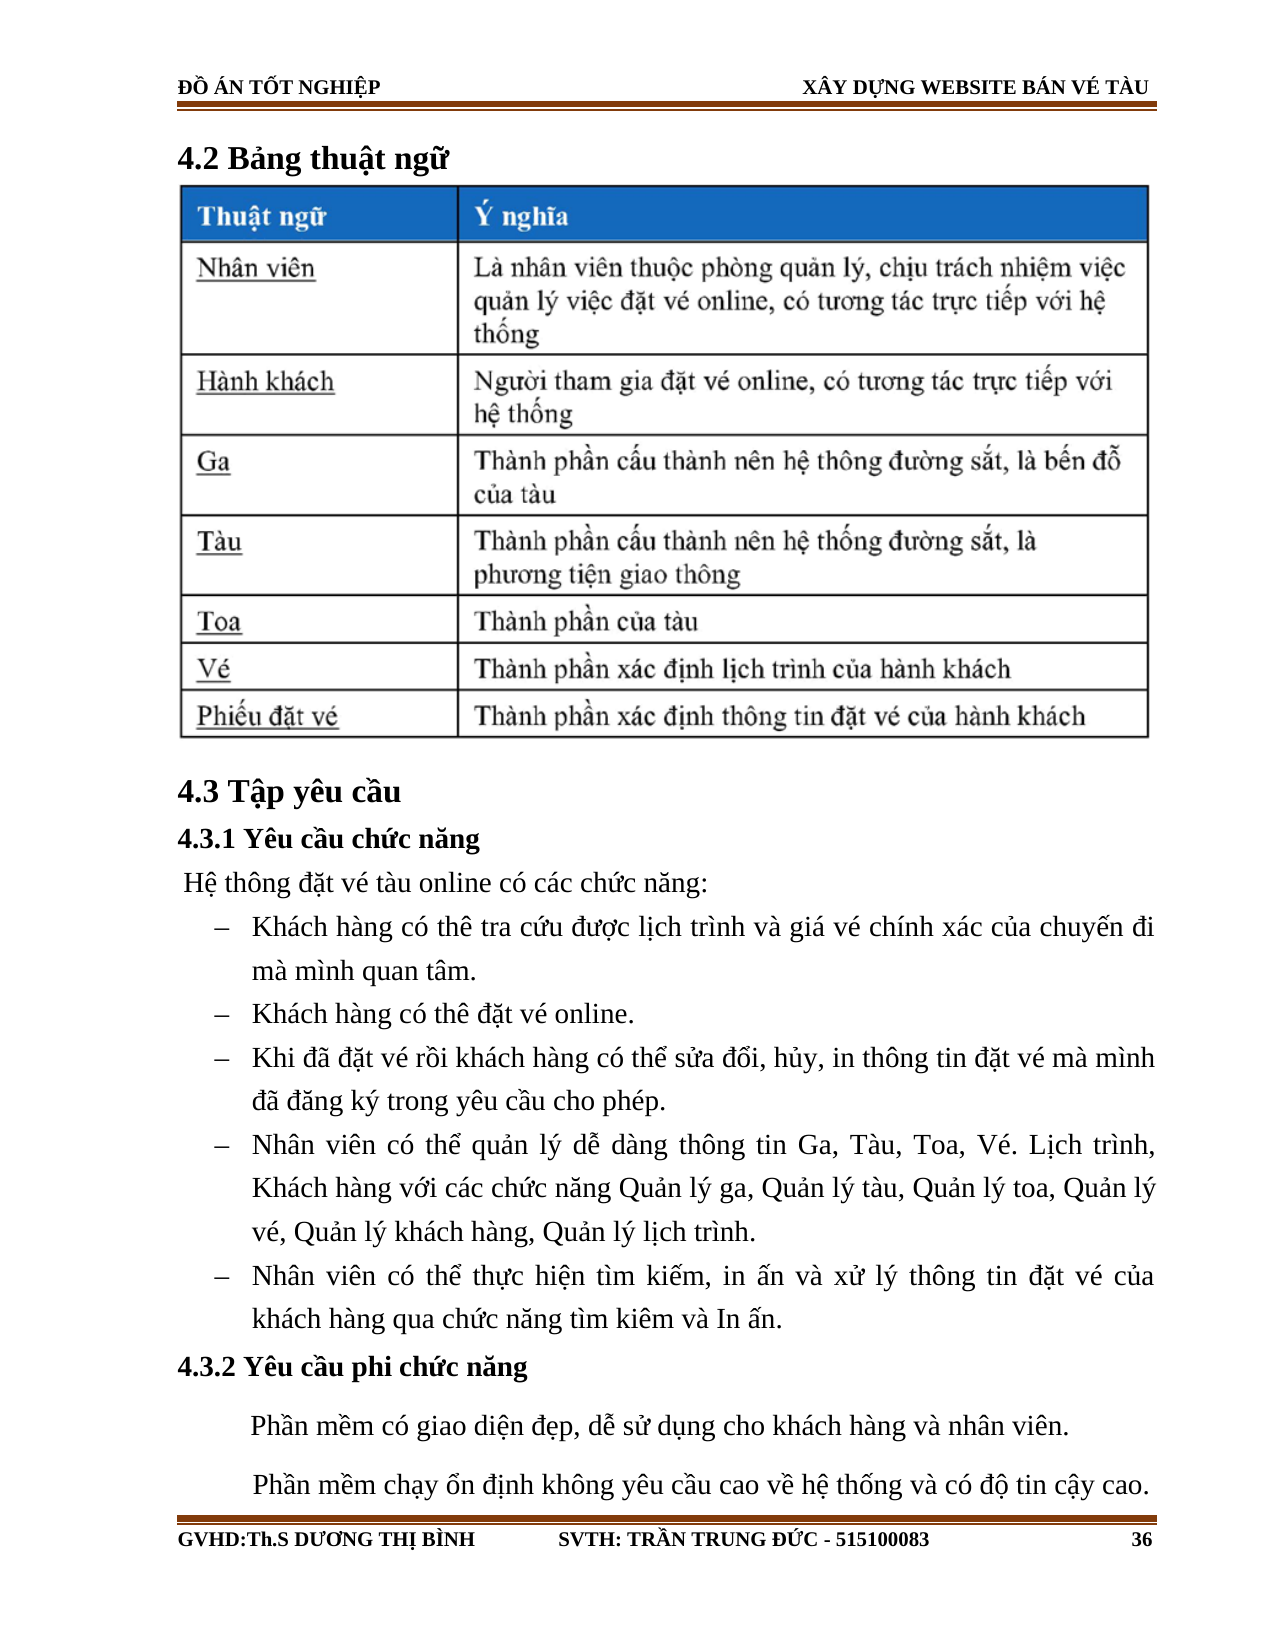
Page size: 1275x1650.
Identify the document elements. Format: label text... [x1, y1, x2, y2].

list Nhân viên có thể quản lý dễ dàng thông tin Ga, Tàu, Toa, Vé. Lịch trình, Khách hàng với các chức năng Quản lý ga, Quản lý tàu, Quản lý toa, Quản lý vé, Quản lý khách hàng, Quản lý lịch trình. [214, 1127, 1157, 1248]
picture [177, 184, 1153, 741]
subtitle 4.2 Bảng thuật ngữ [177, 138, 1157, 177]
list Khách hàng có thê tra cứu được lịch trình và giá vé chính xác của chuyến đi mà mình quan tâm. [214, 909, 1157, 986]
subtitle 4.3.2 Yêu cầu phi chức năng [177, 1349, 1157, 1382]
text Phần mềm chạy ổn định không yêu cầu cao về hệ thống và có độ tin cậy cao. [252, 1467, 1157, 1500]
list Khi đã đặt vé rồi khách hàng có thể sửa đổi, hủy, in thông tin đặt vé mà mình đã đăng ký trong yêu cầu cho phép. [214, 1040, 1157, 1117]
subtitle 4.3 Tập yêu cầu [177, 771, 1157, 809]
text Phần mềm có giao diện đẹp, dễ sử dụng cho khách hàng và nhân viên. [177, 1408, 1157, 1441]
list Nhân viên có thể thực hiện tìm kiếm, in ấn và xử lý thông tin đặt vé của khách hàng qua chức năng tìm kiêm và In ấn. [214, 1258, 1157, 1335]
text Hệ thông đặt vé tàu online có các chức năng: [183, 865, 1157, 899]
subtitle 4.3.1 Yêu cầu chức năng [177, 821, 1157, 855]
list Khách hàng có thê đặt vé online. [214, 996, 1157, 1030]
